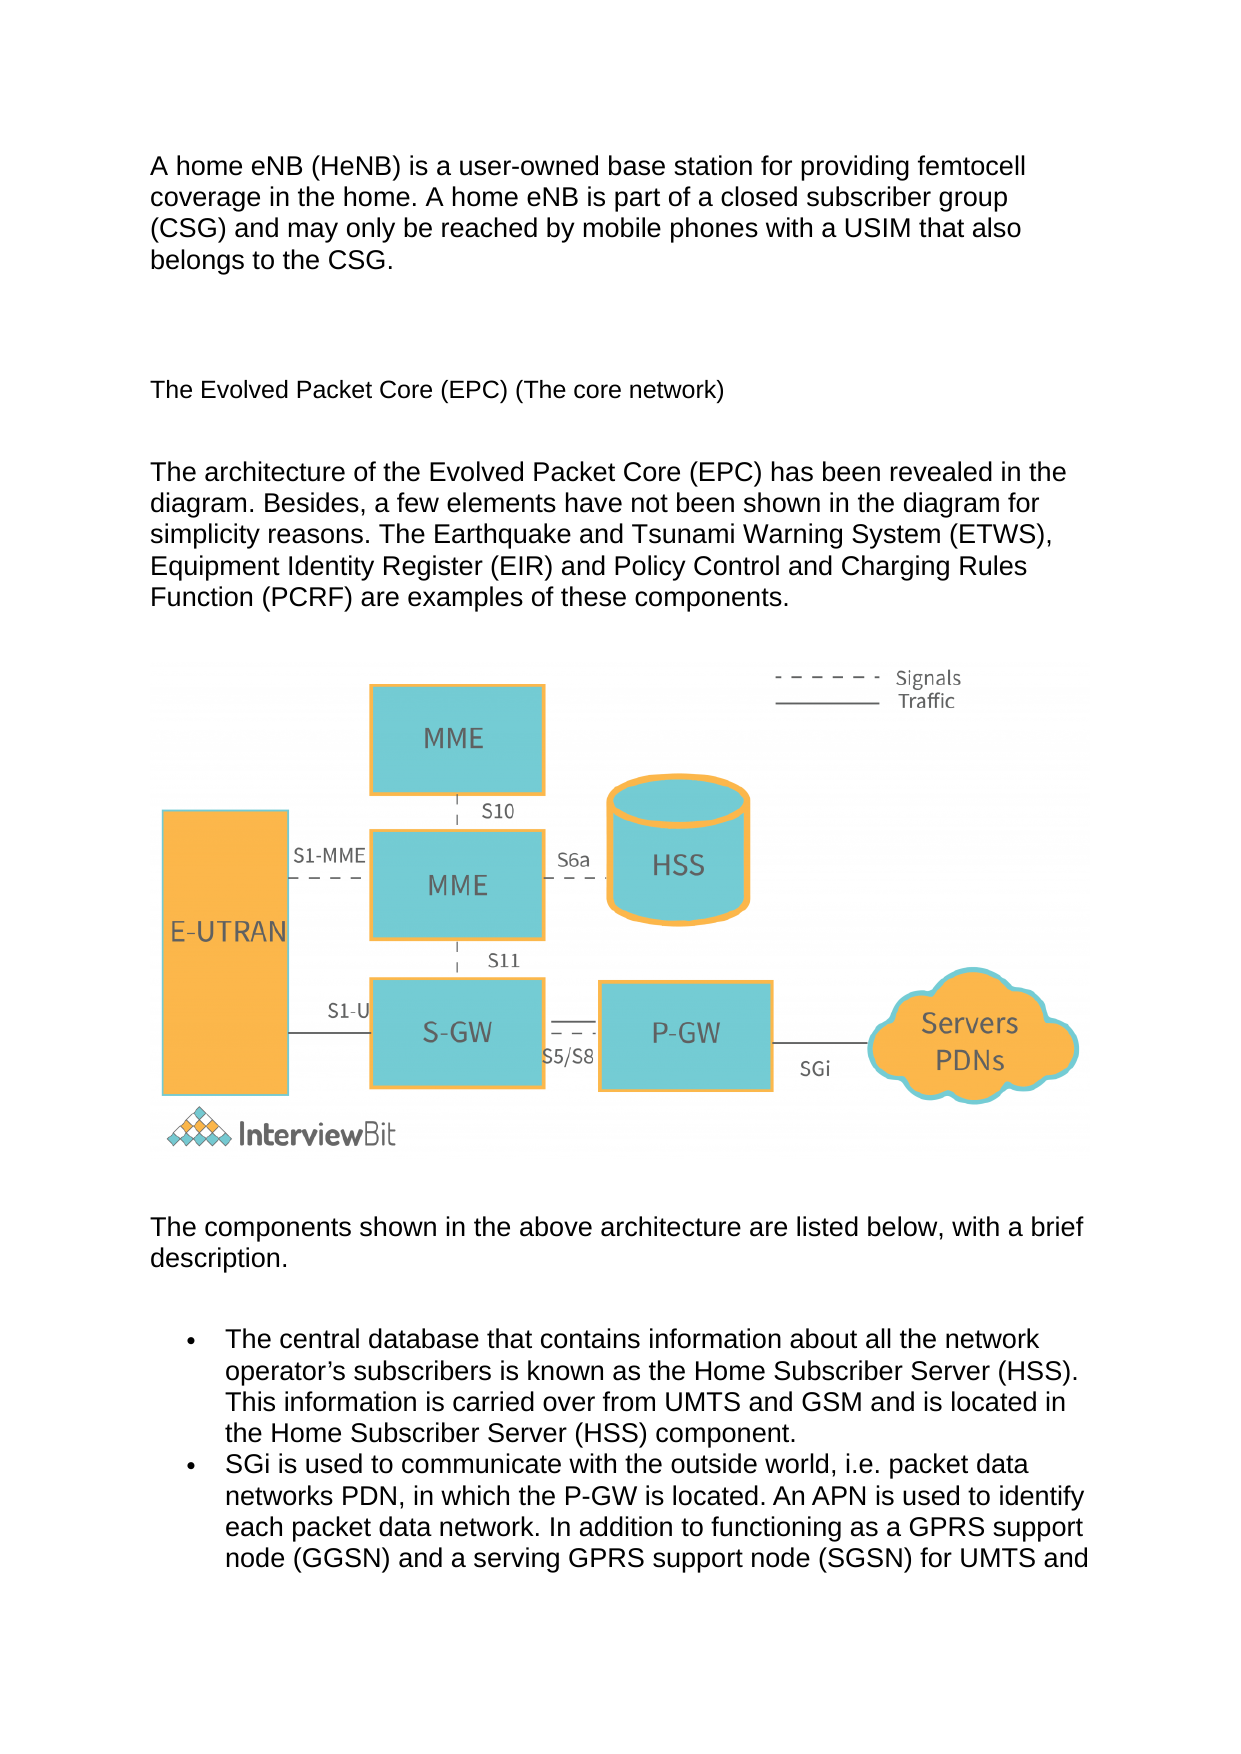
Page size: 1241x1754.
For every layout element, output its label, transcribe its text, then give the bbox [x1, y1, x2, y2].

picture [150, 662, 1091, 1159]
text A home eNB (HeNB) is a user-owned base station for providing femtocell coverage in the home. A home eNB is part of a closed subscriber group (CSG) and may only be reached by mobile phones with a USIM that also belongs to the CSG. [150, 150, 1090, 275]
text The components shown in the above architecture are listed below, with a brief description. [150, 1211, 1090, 1273]
subtitle The Evolved Packet Core (EPC) (The core network) [150, 375, 1090, 404]
text The architecture of the Evolved Packet Core (EPC) has been revealed in the diagram. Besides, a few elements have not been shown in the diagram for simplicity reasons. The Earthquake and Tsunami Warning System (ETWS), Equipment Identity Register (EIR) and Policy Control and Charging Rules Function (PCRF) are examples of these components. [150, 456, 1090, 612]
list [187, 1448, 1090, 1573]
list The central database that contains information about all the network operator’s subscribers is known as the Home Subscriber Server (HSS). This information is carried over from UMTS and GSM and is located in the Home Subscriber Server (HSS) component. [187, 1323, 1090, 1448]
